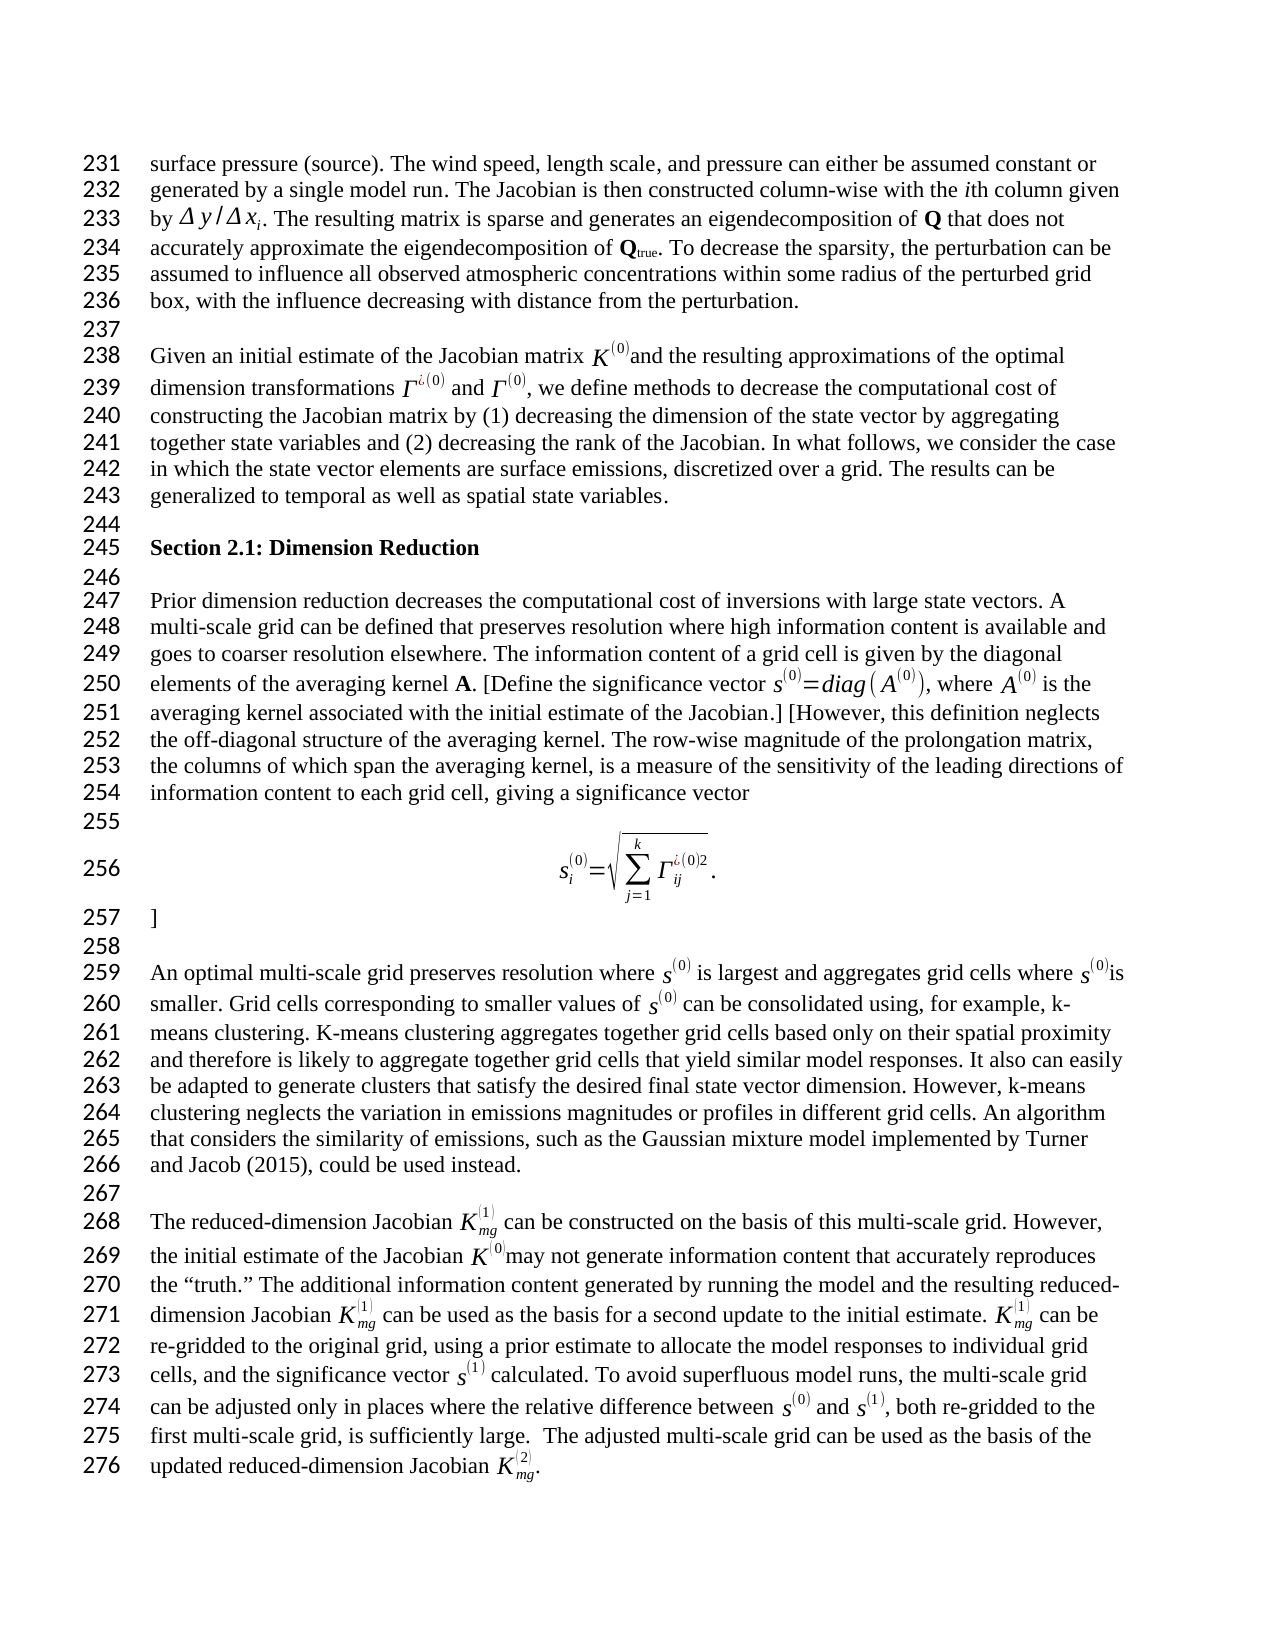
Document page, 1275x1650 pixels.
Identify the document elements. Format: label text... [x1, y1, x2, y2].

text The reduced-dimension Jacobian can be constructed on the basis of this multi-scale grid. However, the initial estimate of the Jacobian may not generate information content that accurately reproduces the “truth.” The additional information content generated by running the model and the resulting reduced-dimension Jacobian can be used as the basis for a second update to the initial estimate. can be re-gridded to the original grid, using a prior estimate to allocate the model responses to individual grid cells, and the significance vector calculated. To avoid superfluous model runs, the multi-scale grid can be adjusted only in places where the relative difference between and , both re-gridded to the first multi-scale grid, is sufficiently large. The adjusted multi-scale grid can be used as the basis of the updated reduced-dimension Jacobian . [150, 1204, 1125, 1483]
text ] [150, 904, 1125, 930]
text An optimal multi-scale grid preserves resolution where is largest and aggregates grid cells where is smaller. Grid cells corresponding to smaller values of can be consolidated using, for example, k-means clustering. K-means clustering aggregates together grid cells based only on their spatial proximity and therefore is likely to aggregate together grid cells that yield similar model responses. It also can easily be adapted to generate clusters that satisfy the desired final state vector dimension. However, k-means clustering neglects the variation in emissions magnitudes or profiles in different grid cells. An algorithm that considers the similarity of emissions, such as the Gaussian mixture model implemented by Turner and Jacob (2015), could be used instead. [150, 956, 1125, 1178]
text Prior dimension reduction decreases the computational cost of inversions with large state vectors. A multi-scale grid can be defined that preserves resolution where high information content is available and goes to coarser resolution elsewhere. The information content of a grid cell is given by the diagonal elements of the averaging kernel A. [Define the significance vector , where is the averaging kernel associated with the initial estimate of the Jacobian.] [However, this definition neglects the off-diagonal structure of the averaging kernel. The row-wise magnitude of the prolongation matrix, the columns of which span the averaging kernel, is a measure of the sensitivity of the leading directions of information content to each grid cell, giving a significance vector [150, 587, 1125, 805]
text Given an initial estimate of the Jacobian matrix and the resulting approximations of the optimal dimension transformations and , we define methods to decrease the computational cost of constructing the Jacobian matrix by (1) decreasing the dimension of the state vector by aggregating together state variables and (2) decreasing the rank of the Jacobian. In what follows, we consider the case in which the state vector elements are surface emissions, discretized over a grid. The results can be generalized to temporal as well as spatial state variables. [150, 339, 1125, 508]
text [150, 150, 1125, 313]
text Section 2.1: Dimension Reduction [150, 534, 1125, 561]
